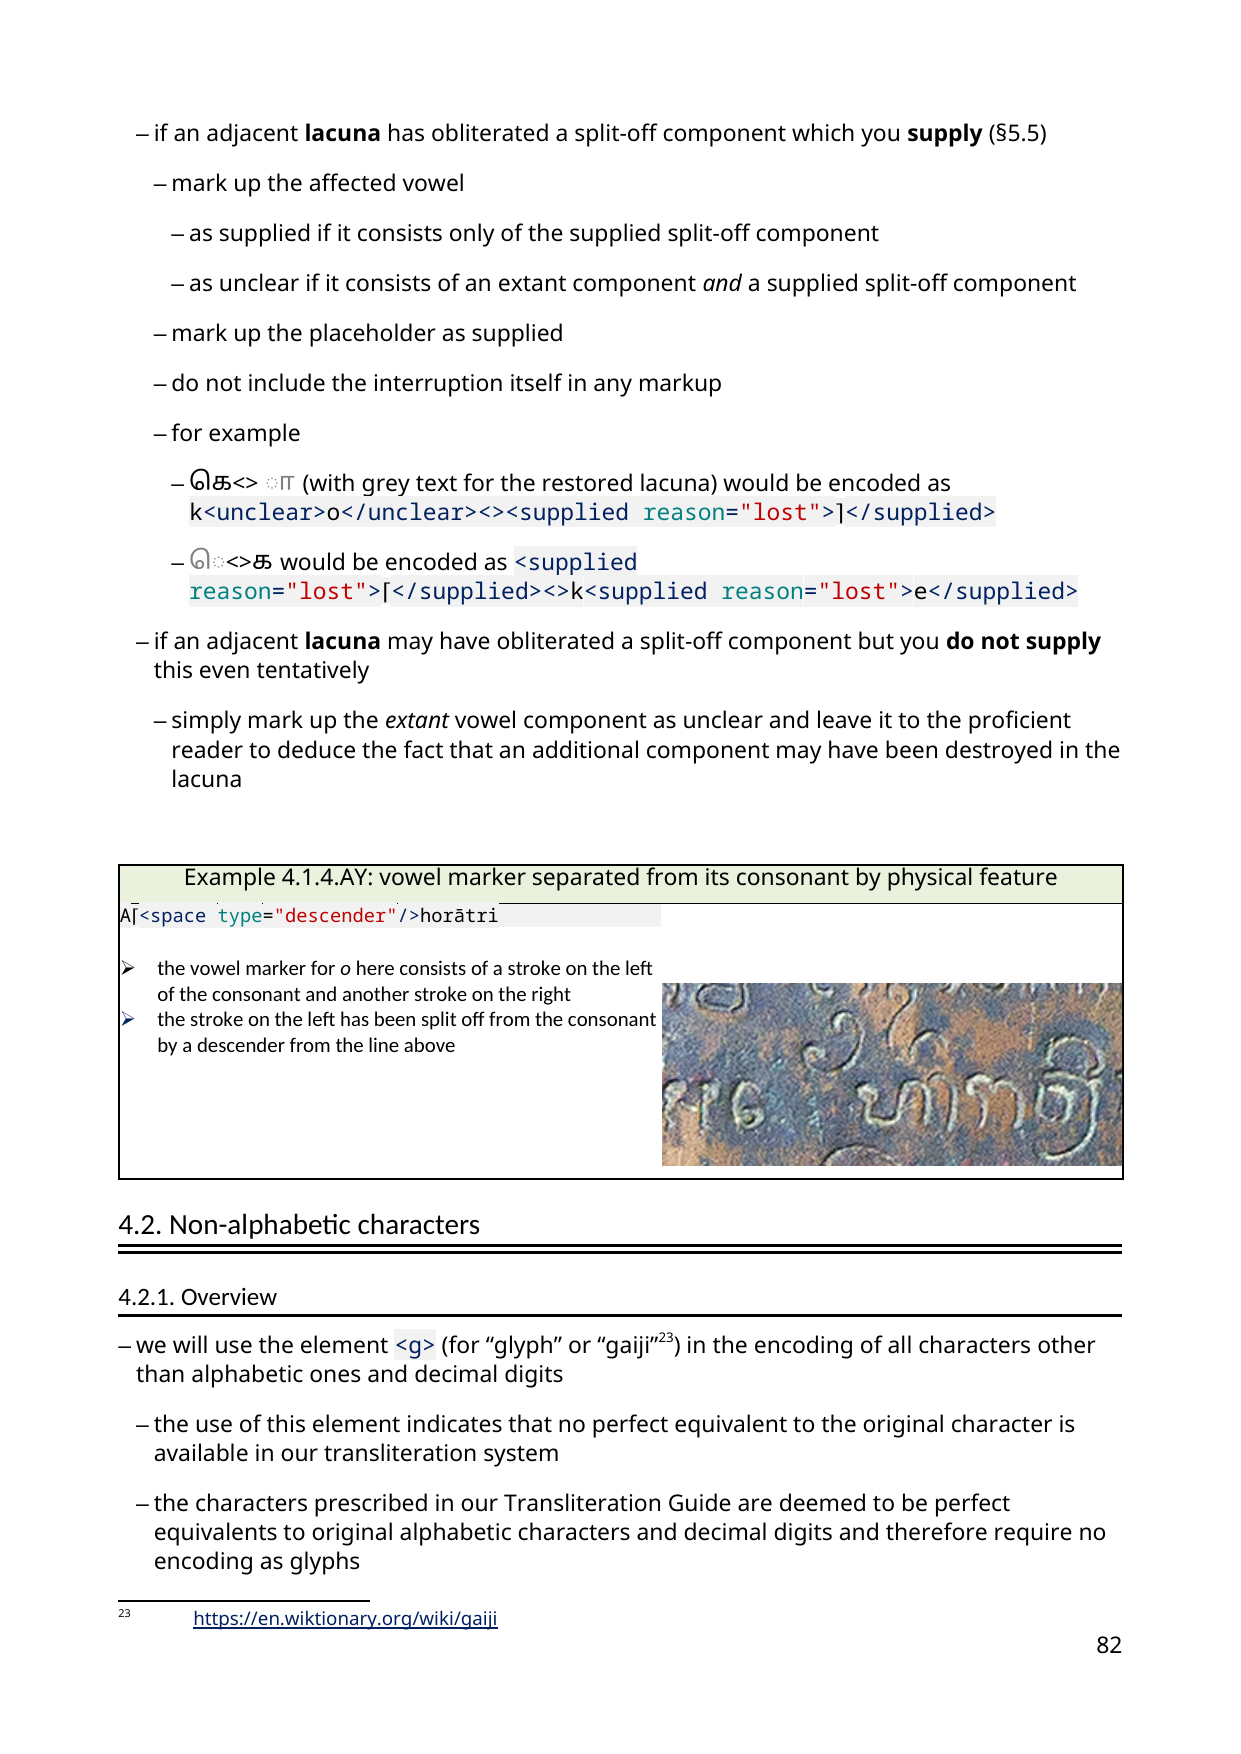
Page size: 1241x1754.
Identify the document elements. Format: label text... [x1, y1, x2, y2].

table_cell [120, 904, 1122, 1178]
subtitle Overview [118, 1279, 1122, 1314]
list if an adjacent lacuna has obliterated a split-off component which you supply (§5.5) [136, 118, 1122, 147]
subtitle Non-alphabetic characters [118, 1205, 1122, 1244]
list as unclear if it consists of an extant component and a supplied split-off component [171, 268, 1122, 297]
list கெ<> ா (with grey text for the restored lacuna) would be encoded as k<unclear>o</unclear><><supplied reason="lost">⌉</supplied> [171, 468, 1122, 526]
list if an adjacent lacuna may have obliterated a split-off component but you do not supply this even tentatively [136, 626, 1122, 685]
list the characters prescribed in our Transliteration Guide are deemed to be perfect equivalents to original alphabetic characters and decimal digits and therefore require no encoding as glyphs [136, 1488, 1122, 1576]
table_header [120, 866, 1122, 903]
picture [662, 983, 1123, 1166]
list we will use the element <g> (for “glyph” or “gaiji”) in the encoding of all characters other than alphabetic ones and decimal digits [118, 1330, 1122, 1388]
list simply mark up the extant vowel component as unclear and leave it to the proficient reader to deduce the fact that an additional component may have been destroyed in the lacuna [153, 706, 1122, 793]
list for example [153, 418, 1122, 447]
list do not include the interruption itself in any markup [153, 368, 1122, 397]
list as supplied if it consists only of the supplied split-off component [171, 218, 1122, 247]
list the use of this element indicates that no perfect equivalent to the original character is available in our transliteration system [136, 1409, 1122, 1467]
list ெ<>க would be encoded as <supplied reason="lost">⌈</supplied><>k<supplied reason="lost">e</supplied> [171, 547, 514, 606]
list mark up the placeholder as supplied [153, 318, 1122, 347]
list ெ<>க would be encoded as <supplied reason="lost">⌈</supplied><>k<supplied reason="lost">e</supplied> [637, 547, 1122, 606]
list mark up the affected vowel [153, 168, 1122, 197]
